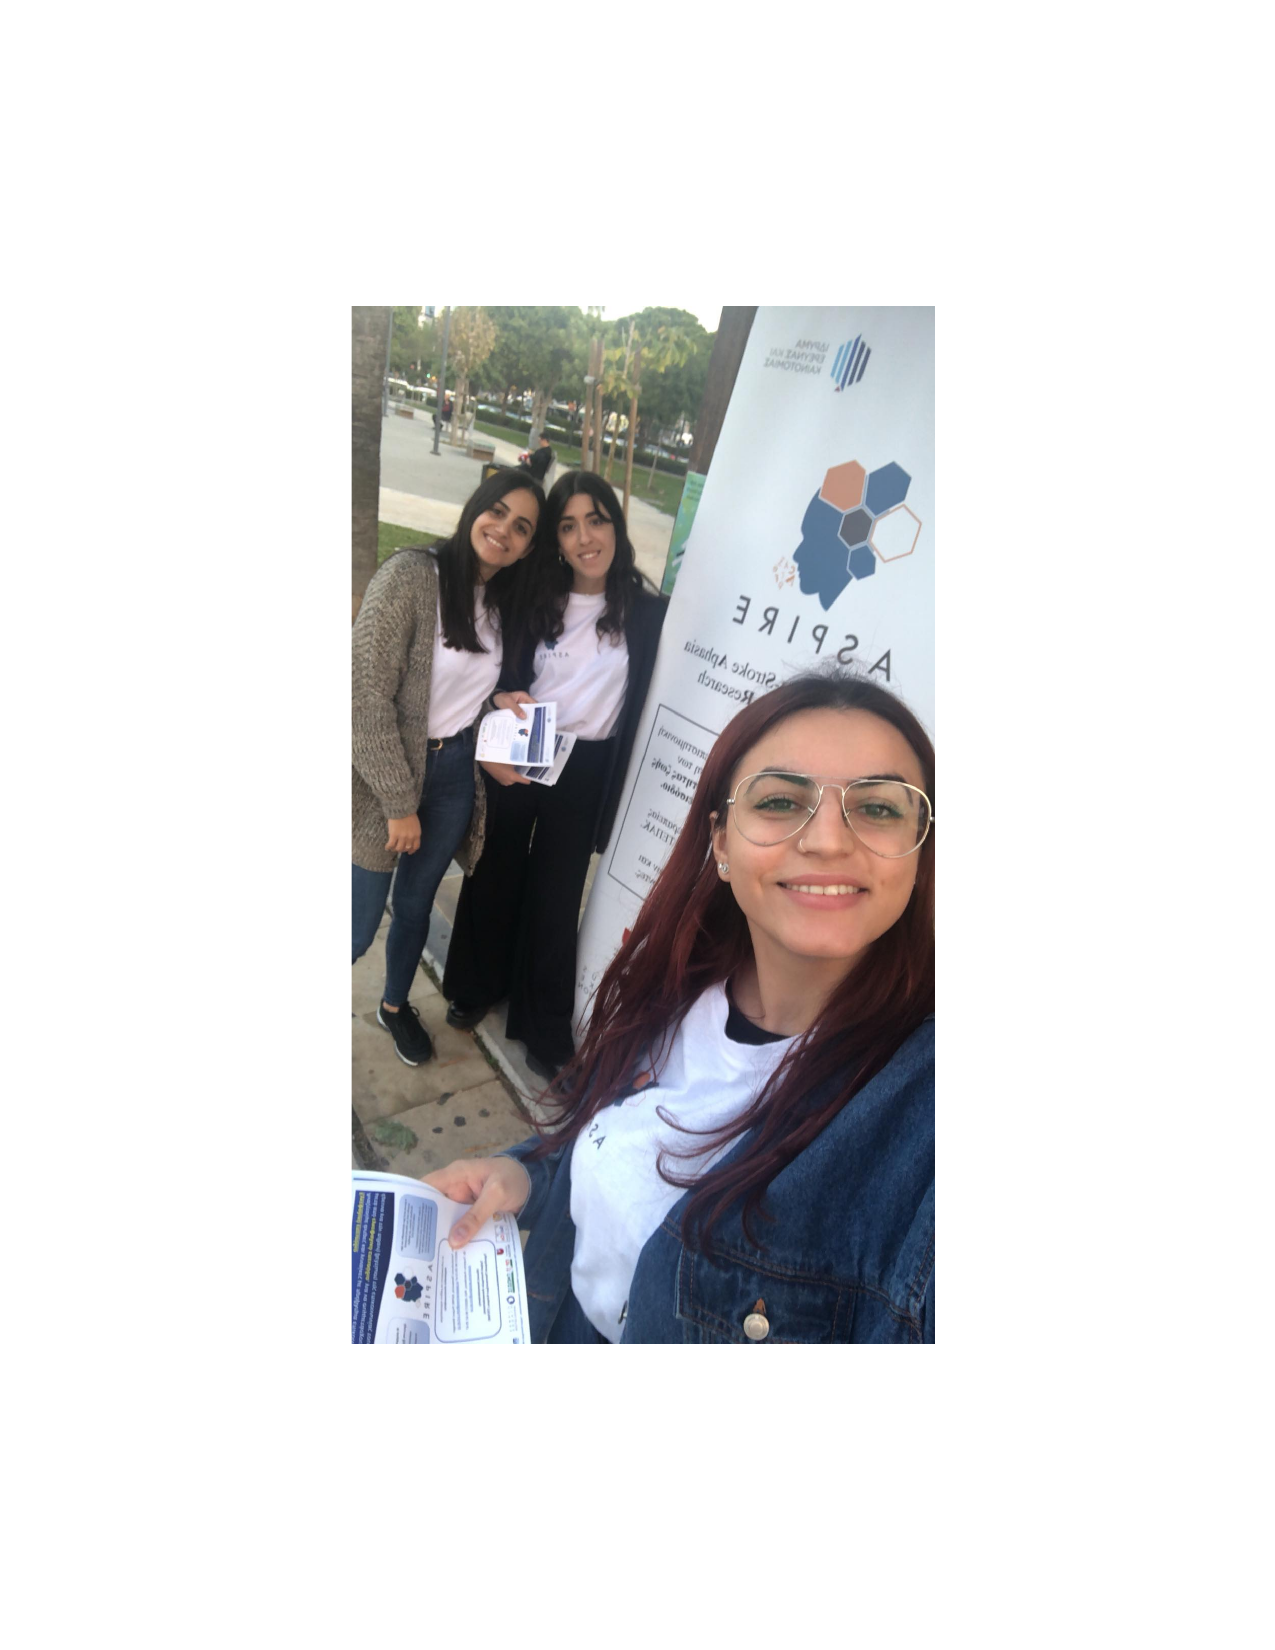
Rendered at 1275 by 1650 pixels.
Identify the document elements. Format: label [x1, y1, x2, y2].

picture [351, 306, 935, 1344]
